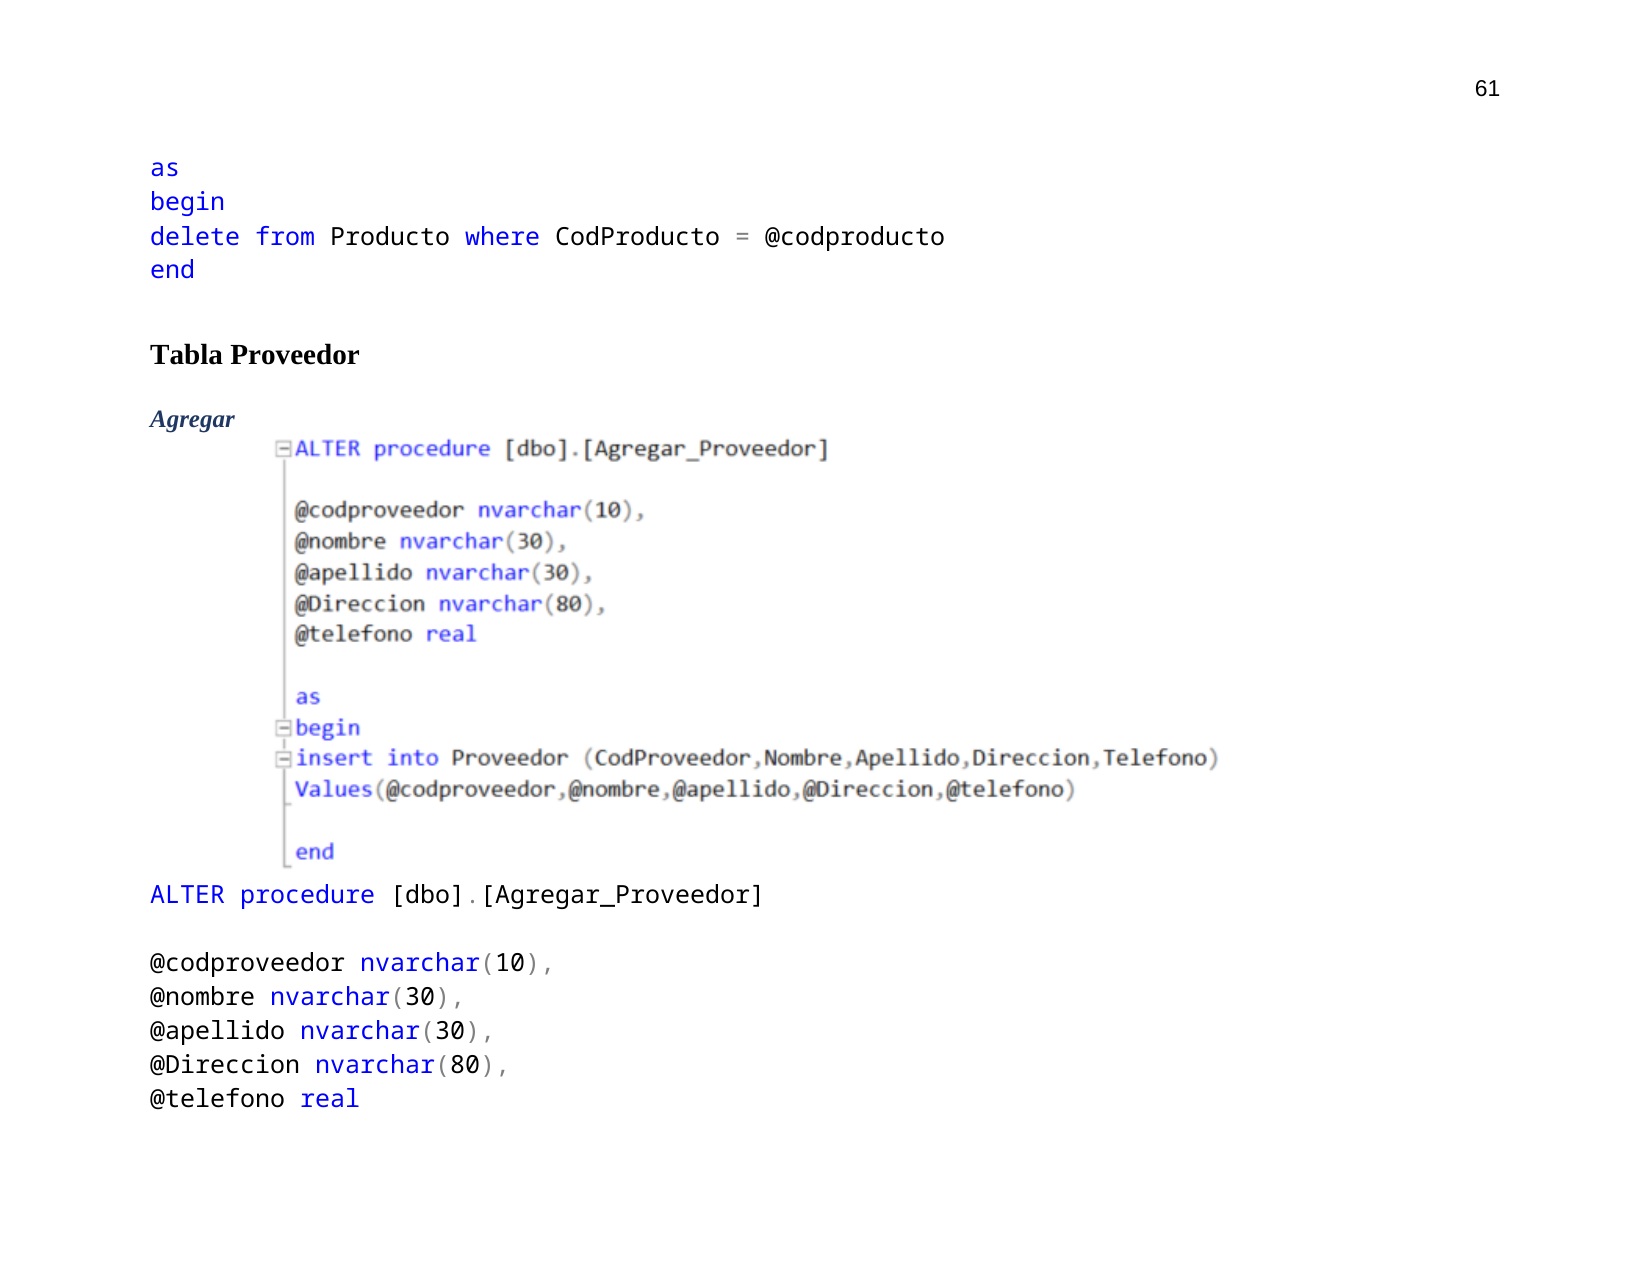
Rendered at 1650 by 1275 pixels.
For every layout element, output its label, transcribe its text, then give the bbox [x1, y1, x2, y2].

subtitle Agregar [150, 404, 1500, 433]
text end [150, 252, 1500, 286]
text delete from Producto where CodProducto = @codproducto [150, 218, 1500, 252]
picture [268, 429, 1221, 877]
text as [150, 150, 1500, 184]
text begin [150, 184, 1500, 218]
subtitle Tabla Proveedor [150, 337, 1500, 371]
text @telefono real [150, 1081, 1500, 1115]
text @codproveedor nvarchar(10), [150, 945, 1500, 979]
text @apellido nvarchar(30), [150, 1013, 1500, 1047]
text @nombre nvarchar(30), [150, 979, 1500, 1013]
text @Direccion nvarchar(80), [150, 1047, 1500, 1081]
